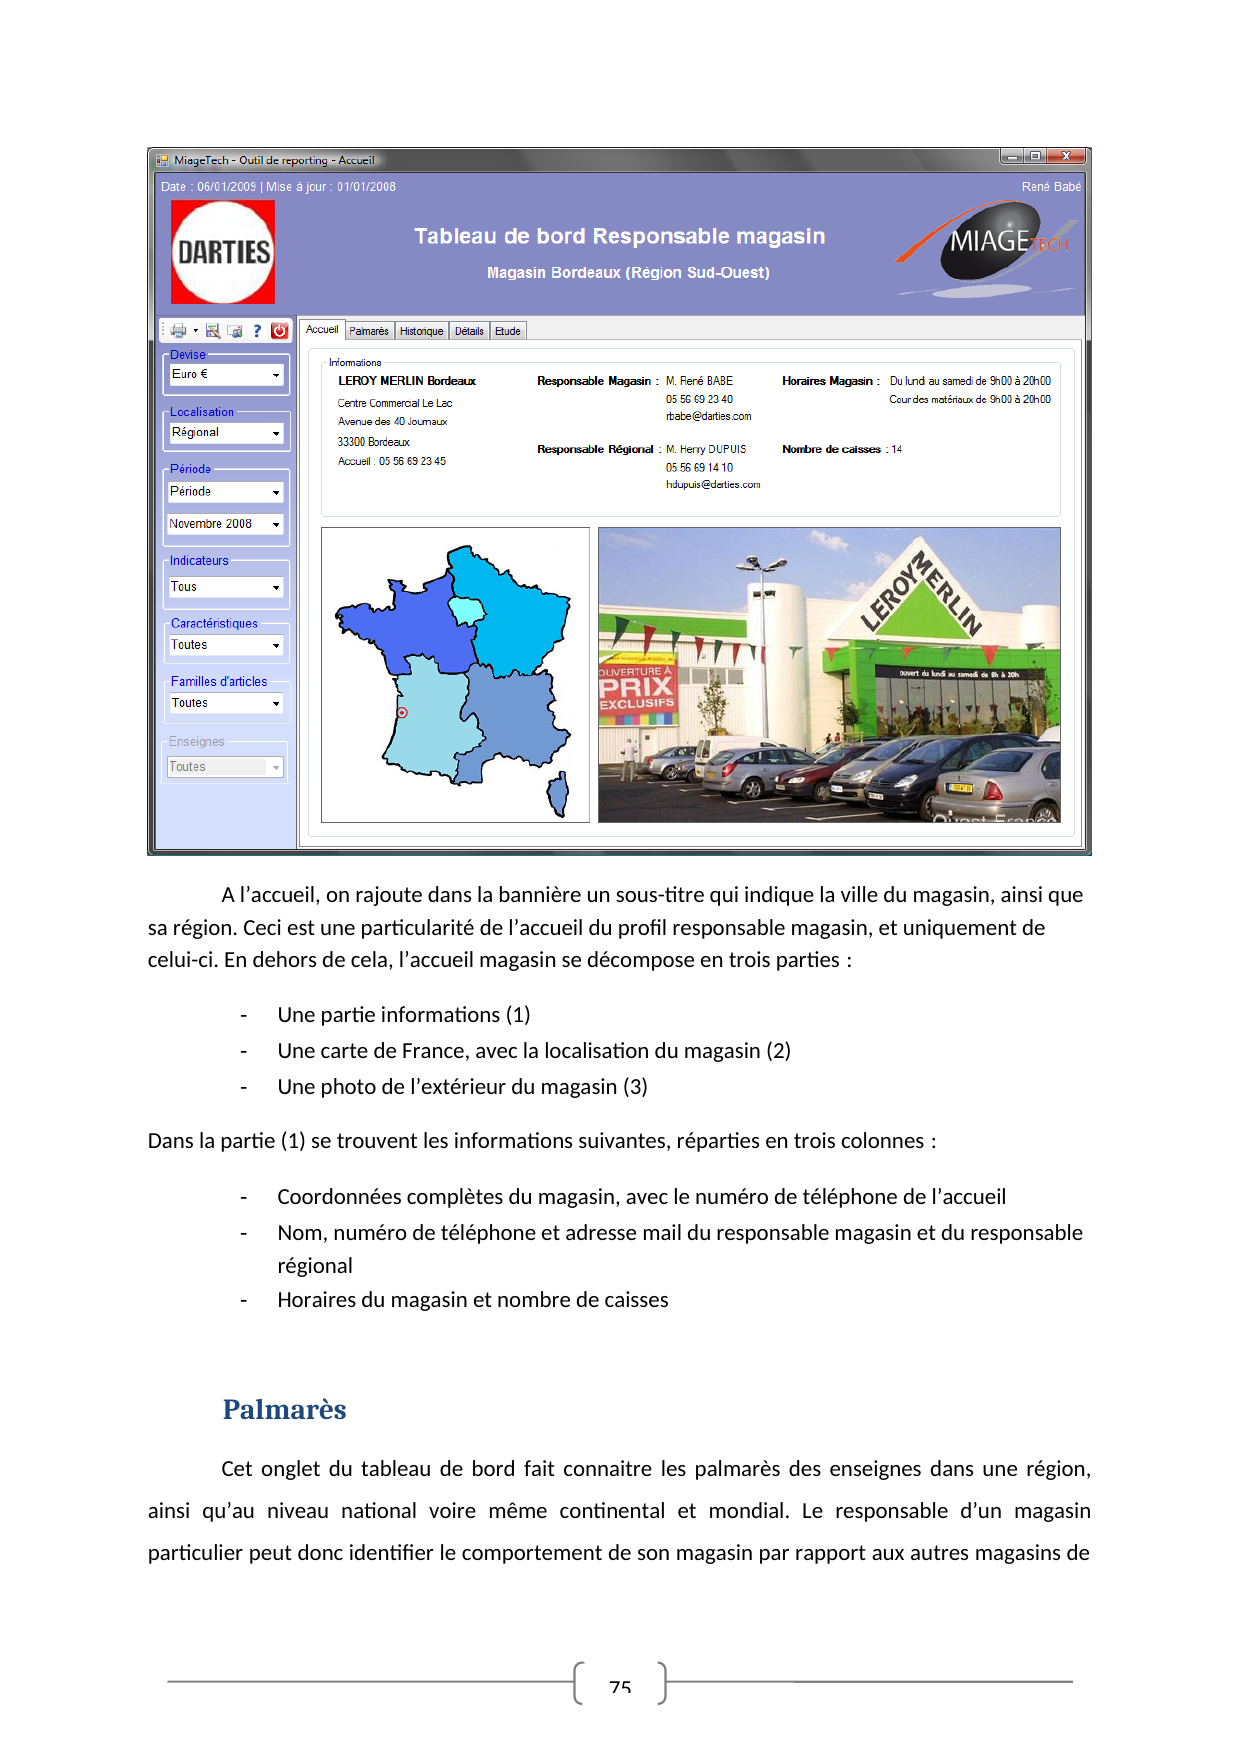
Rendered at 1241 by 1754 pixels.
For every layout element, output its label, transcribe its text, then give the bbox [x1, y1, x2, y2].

text Dans la partie (1) se trouvent les informations suivantes, réparties en trois colonnes : [148, 1127, 1093, 1154]
text Palmarès [223, 1393, 1093, 1426]
list Une partie informations (1) [240, 998, 1093, 1029]
picture [147, 147, 1092, 856]
list Horaires du magasin et nombre de caisses [240, 1283, 1093, 1314]
list Une carte de France, avec la localisation du magasin (2) [240, 1034, 1093, 1065]
list Coordonnées complètes du magasin, avec le numéro de téléphone de l’accueil [240, 1179, 1093, 1211]
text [148, 1454, 1093, 1566]
list Une photo de l’extérieur du magasin (3) [240, 1070, 1093, 1101]
list Nom, numéro de téléphone et adresse mail du responsable magasin et du responsable régional [240, 1216, 1093, 1279]
text A l’accueil, on rajoute dans la bannière un sous-titre qui indique la ville du magasin, ainsi que sa région. Ceci est une particularité de l’accueil du profil responsable magasin, et uniquement de celui-ci. En dehors de cela, l’accueil magasin se décompose en trois parties : [148, 881, 1093, 973]
